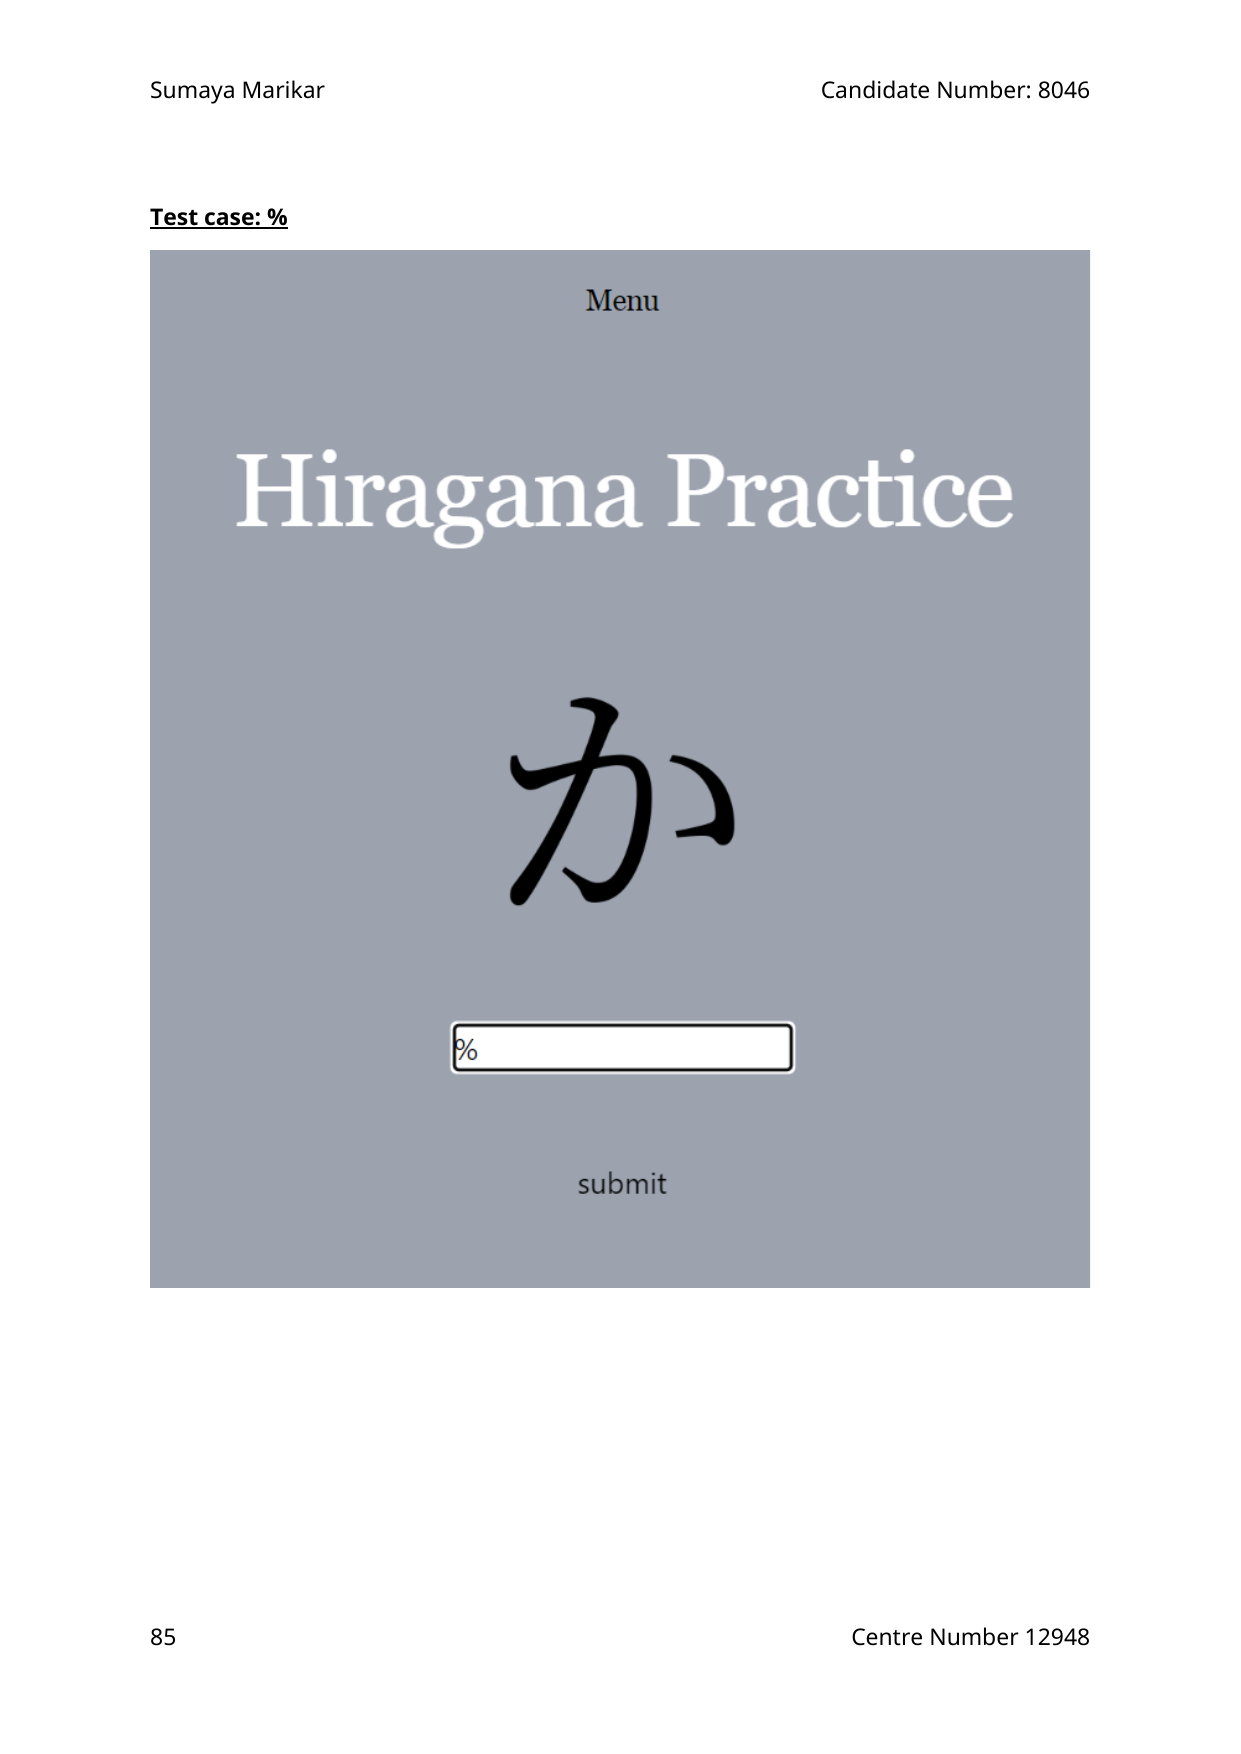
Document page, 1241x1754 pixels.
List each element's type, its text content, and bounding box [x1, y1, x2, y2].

picture [150, 250, 1091, 1288]
text Test case: % [150, 200, 1090, 232]
